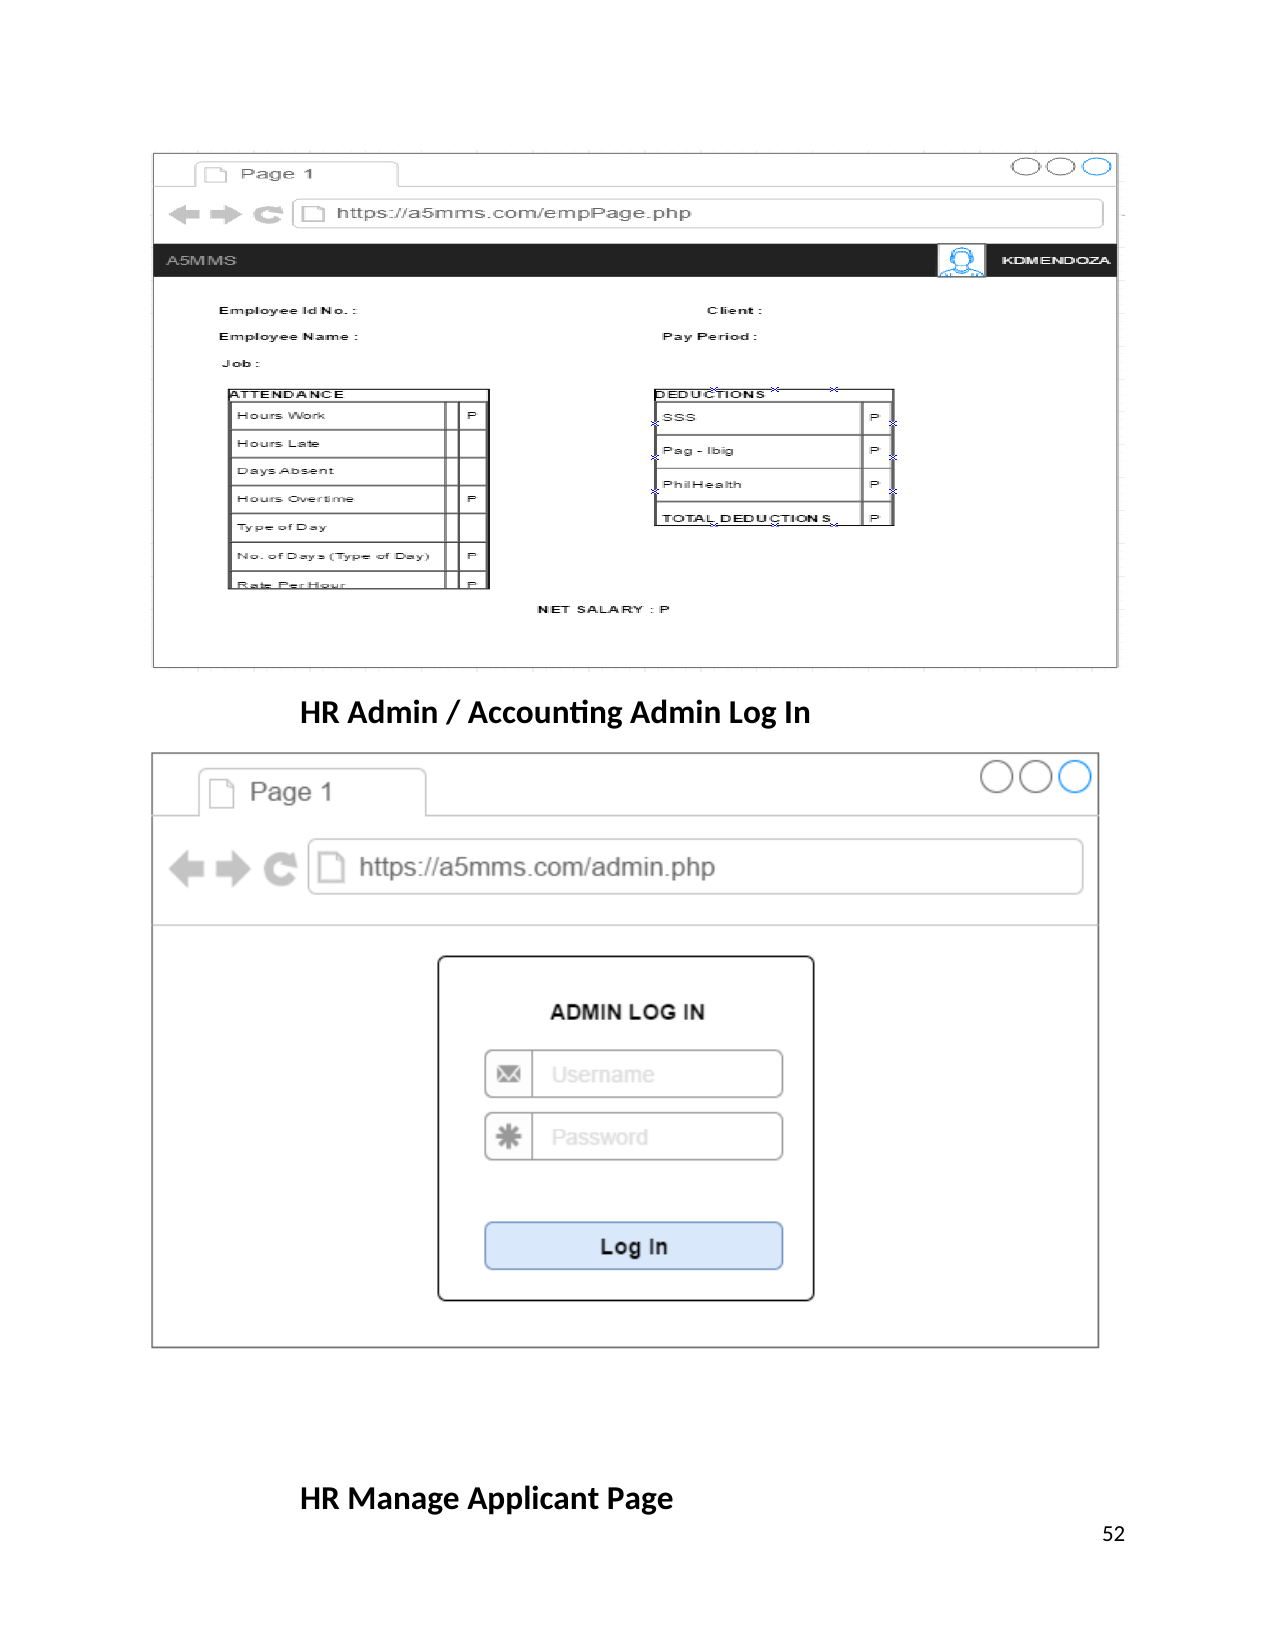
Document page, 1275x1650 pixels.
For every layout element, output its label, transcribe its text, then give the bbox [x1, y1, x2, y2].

text HR Manage Applicant Page [225, 1477, 1125, 1518]
picture [150, 150, 1125, 672]
text HR Admin / Accounting Admin Log In [225, 691, 1125, 731]
